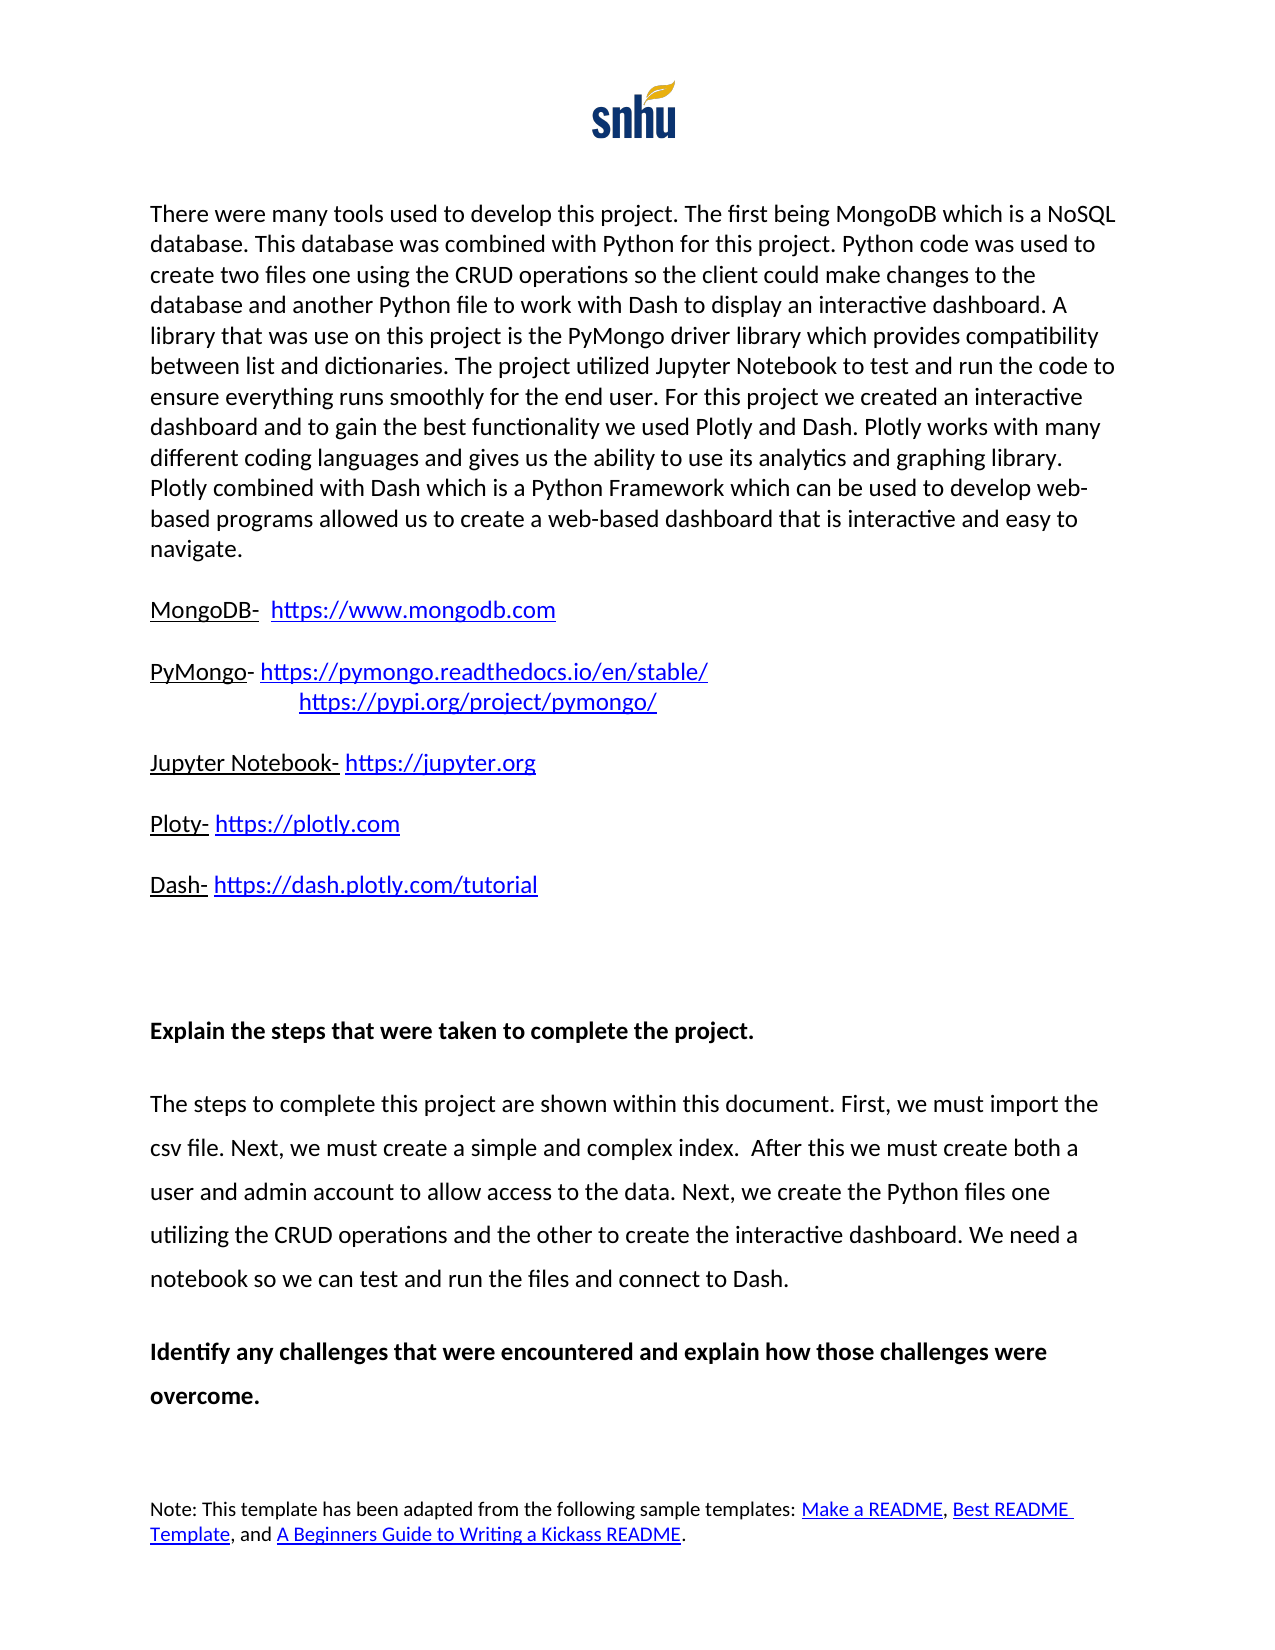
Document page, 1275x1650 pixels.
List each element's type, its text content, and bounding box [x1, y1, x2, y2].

text PyMongo- https://pymongo.readthedocs.io/en/stable/ [150, 656, 1125, 686]
text Jupyter Notebook- https://jupyter.org [150, 747, 1125, 778]
text Ploty- https://plotly.com [150, 808, 1125, 839]
text Identify any challenges that were encountered and explain how those challenges were overcome. [150, 1323, 1125, 1410]
picture [573, 75, 702, 147]
text MongoDB- https://www.mongodb.com [150, 595, 1125, 625]
text https://pypi.org/project/pymongo/ [150, 686, 1125, 717]
text The steps to complete this project are shown within this document. First, we must import the csv file. Next, we must create a simple and complex index. After this we must create both a user and admin account to allow access to the data. Next, we create the Python files one utilizing the CRUD operations and the other to create the interactive dashboard. We need a notebook so we can test and run the files and connect to Dash. [150, 1075, 1125, 1294]
text Explain the steps that were taken to complete the project. [150, 1002, 1125, 1046]
text There were many tools used to develop this project. The first being MongoDB which is a NoSQL database. This database was combined with Python for this project. Python code was used to create two files one using the CRUD operations so the client could make changes to the database and another Python file to work with Dash to display an interactive dashboard. A library that was use on this project is the PyMongo driver library which provides compatibility between list and dictionaries. The project utilized Jupyter Notebook to test and run the code to ensure everything runs smoothly for the end user. For this project we created an interactive dashboard and to gain the best functionality we used Plotly and Dash. Plotly works with many different coding languages and gives us the ability to use its analytics and graphing library. Plotly combined with Dash which is a Python Framework which can be used to develop web-based programs allowed us to create a web-based dashboard that is interactive and easy to navigate. [150, 198, 1125, 564]
text Dash- https://dash.plotly.com/tutorial [150, 869, 1125, 900]
